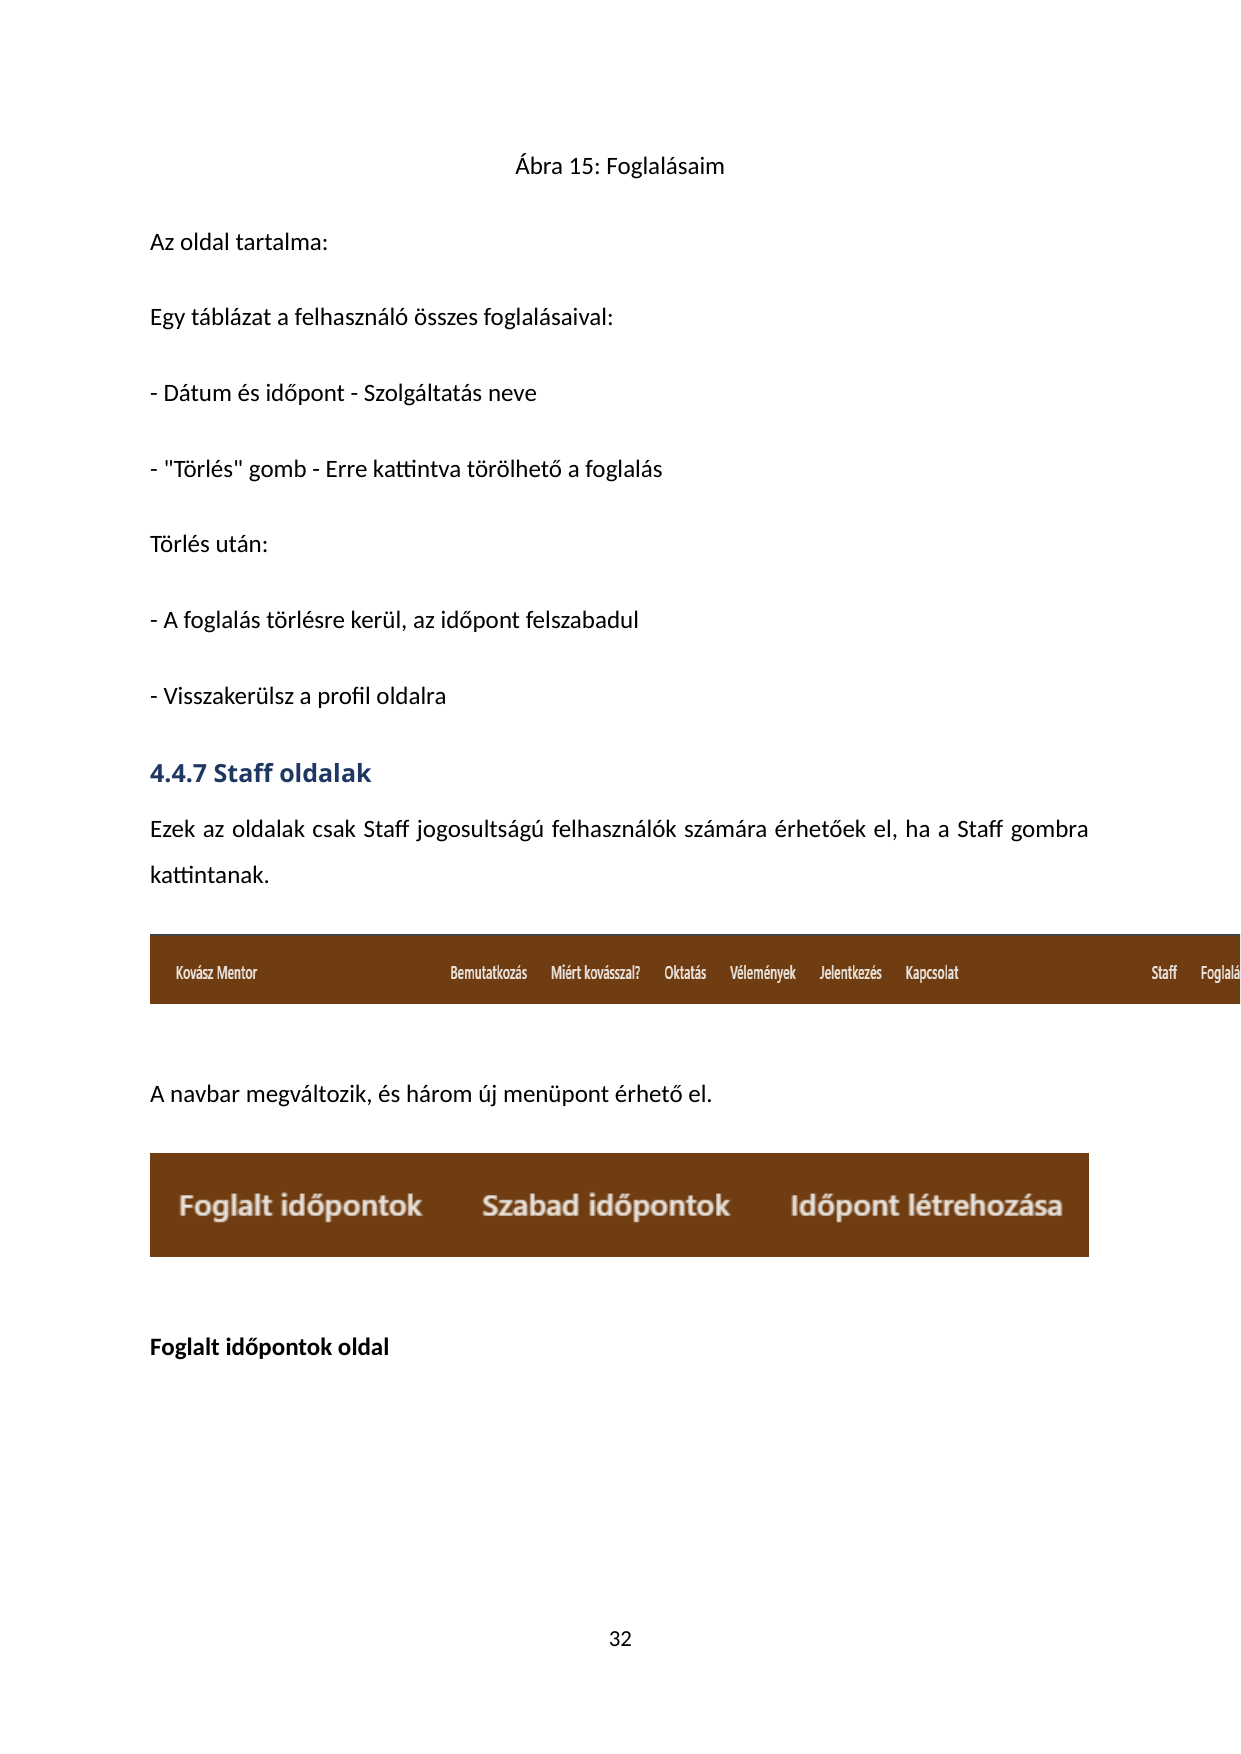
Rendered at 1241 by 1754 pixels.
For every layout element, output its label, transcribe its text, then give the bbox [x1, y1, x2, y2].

text Ábra 15: Foglalásaim [150, 150, 1090, 181]
text - A foglalás törlésre kerül, az időpont felszabadul [150, 604, 1090, 635]
subtitle 4.4.7 Staff oldalak [150, 756, 1090, 790]
picture [150, 1153, 1089, 1257]
text - Dátum és időpont - Szolgáltatás neve [150, 377, 1090, 408]
text A navbar megváltozik, és három új menüpont érhető el. [150, 1078, 1090, 1108]
text Foglalt időpontok oldal [150, 1331, 1090, 1361]
text Törlés után: [150, 529, 1090, 559]
text Az oldal tartalma: [150, 226, 1090, 256]
text Ezek az oldalak csak Staff jogosultságú felhasználók számára érhetőek el, ha a Staff gombra kattintanak. [150, 813, 1090, 889]
picture [150, 934, 1241, 1004]
text - "Törlés" gomb - Erre kattintva törölhető a foglalás [150, 453, 1090, 483]
text Egy táblázat a felhasználó összes foglalásaival: [150, 301, 1090, 332]
text - Visszakerülsz a profil oldalra [150, 680, 1090, 711]
